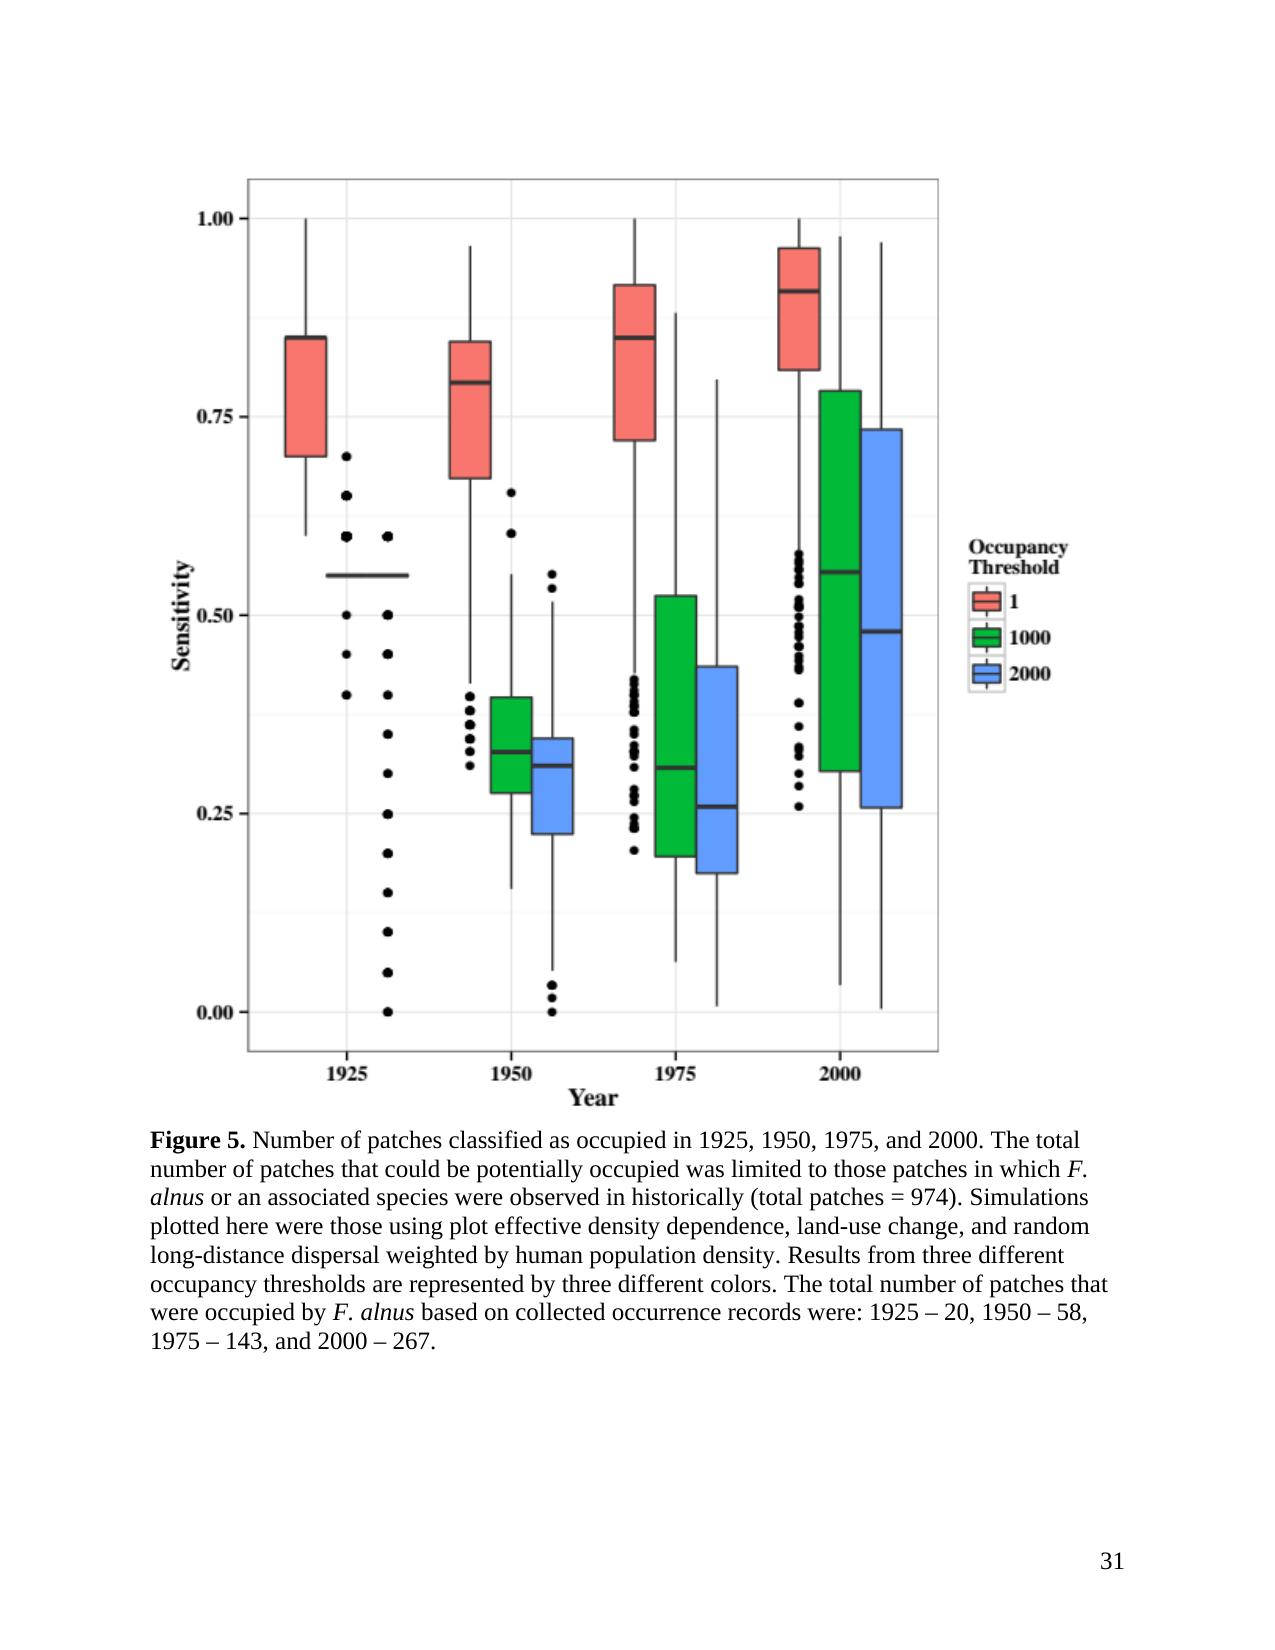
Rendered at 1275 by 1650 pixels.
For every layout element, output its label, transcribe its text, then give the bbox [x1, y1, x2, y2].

text Figure 5. Number of patches classified as occupied in 1925, 1950, 1975, and 2000. The total number of patches that could be potentially occupied was limited to those patches in which F. alnus or an associated species were observed in historically (total patches = 974). Simulations plotted here were those using plot effective density dependence, land-use change, and random long-distance dispersal weighted by human population density. Results from three different occupancy thresholds are represented by three different colors. The total number of patches that were occupied by F. alnus based on collected occurrence records were: 1925 – 20, 1950 – 58, 1975 – 143, and 2000 – 267. [150, 1126, 1125, 1355]
